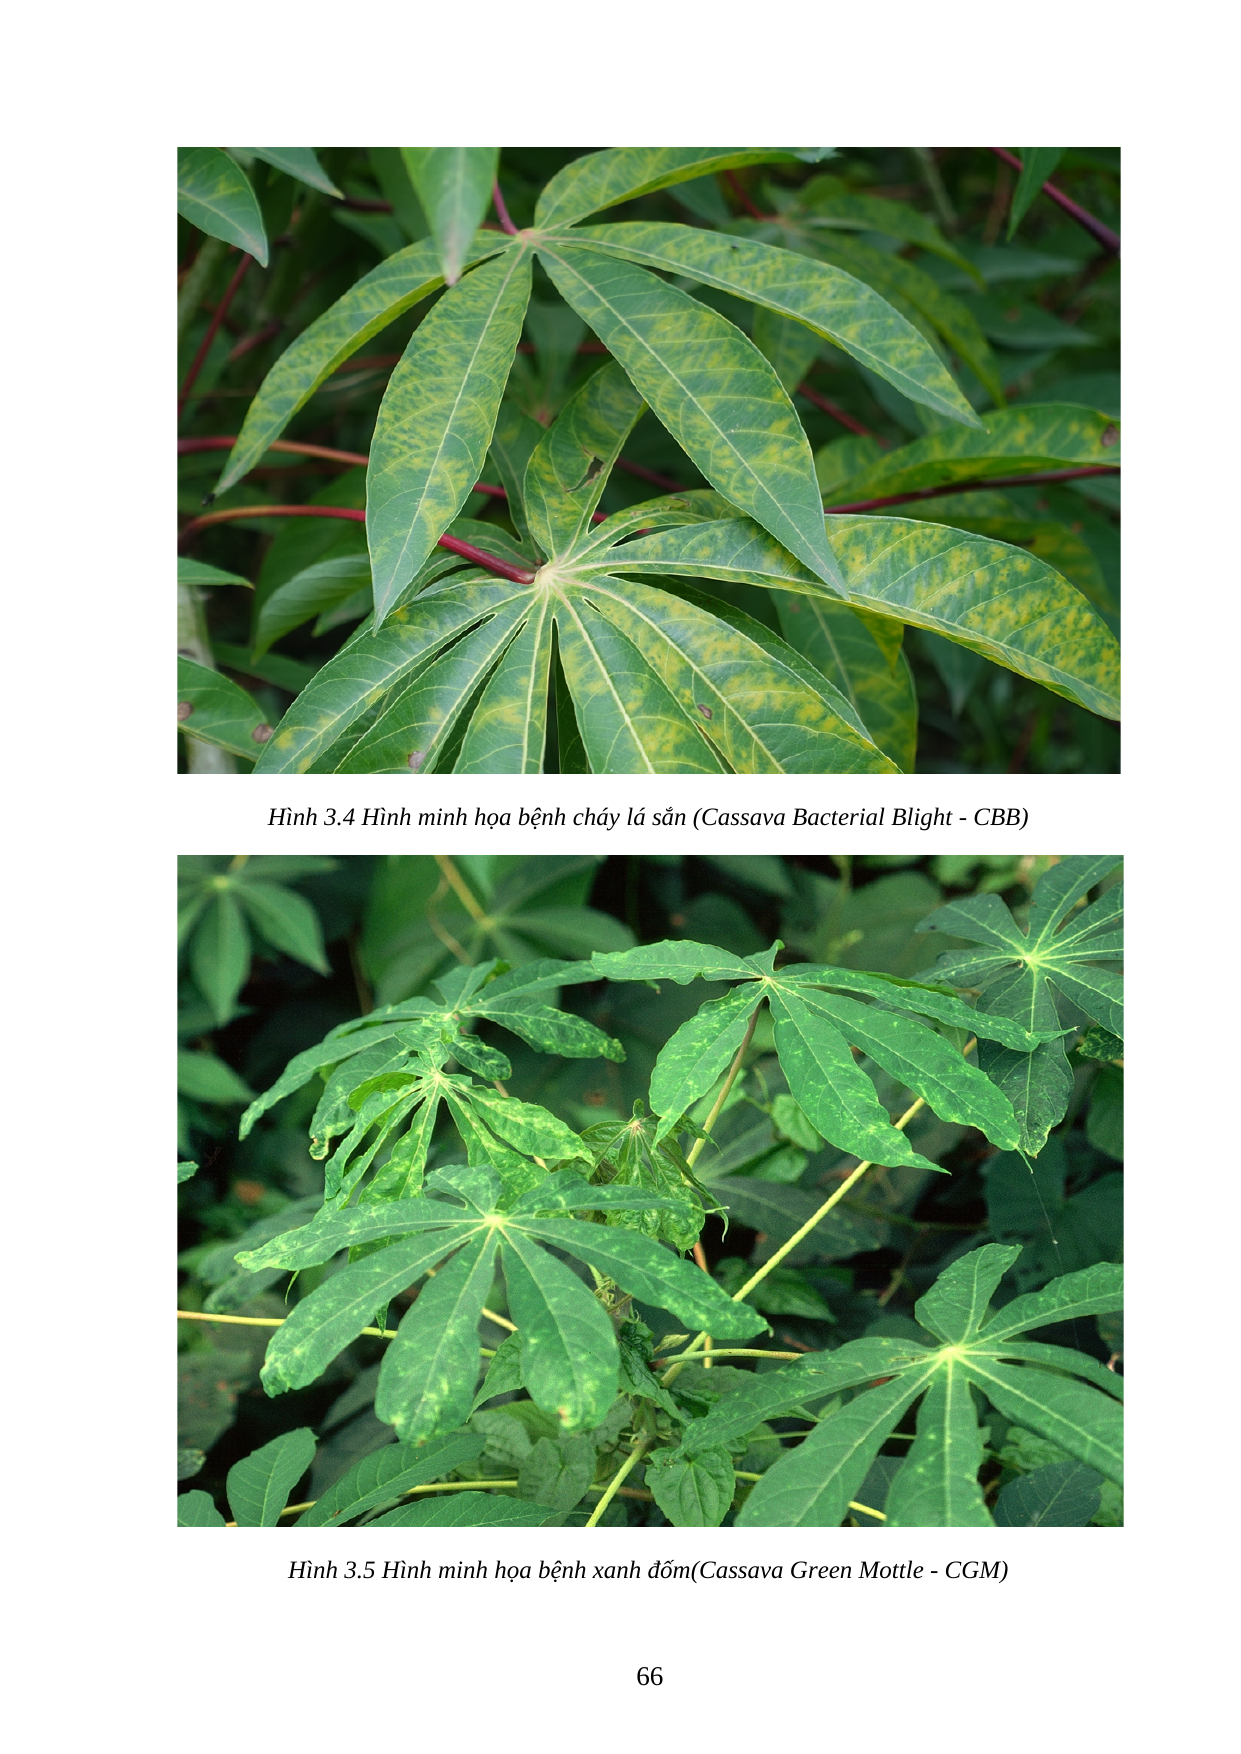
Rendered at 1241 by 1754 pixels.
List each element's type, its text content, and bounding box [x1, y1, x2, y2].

picture [177, 855, 1124, 1527]
picture [177, 147, 1121, 774]
text Hình 3.4 Hình minh họa bệnh cháy lá sắn (Cassava Bacterial Blight - CBB) [177, 802, 1122, 831]
text Hình 3.5 Hình minh họa bệnh xanh đốm(Cassava Green Mottle - CGM) [177, 1555, 1122, 1583]
